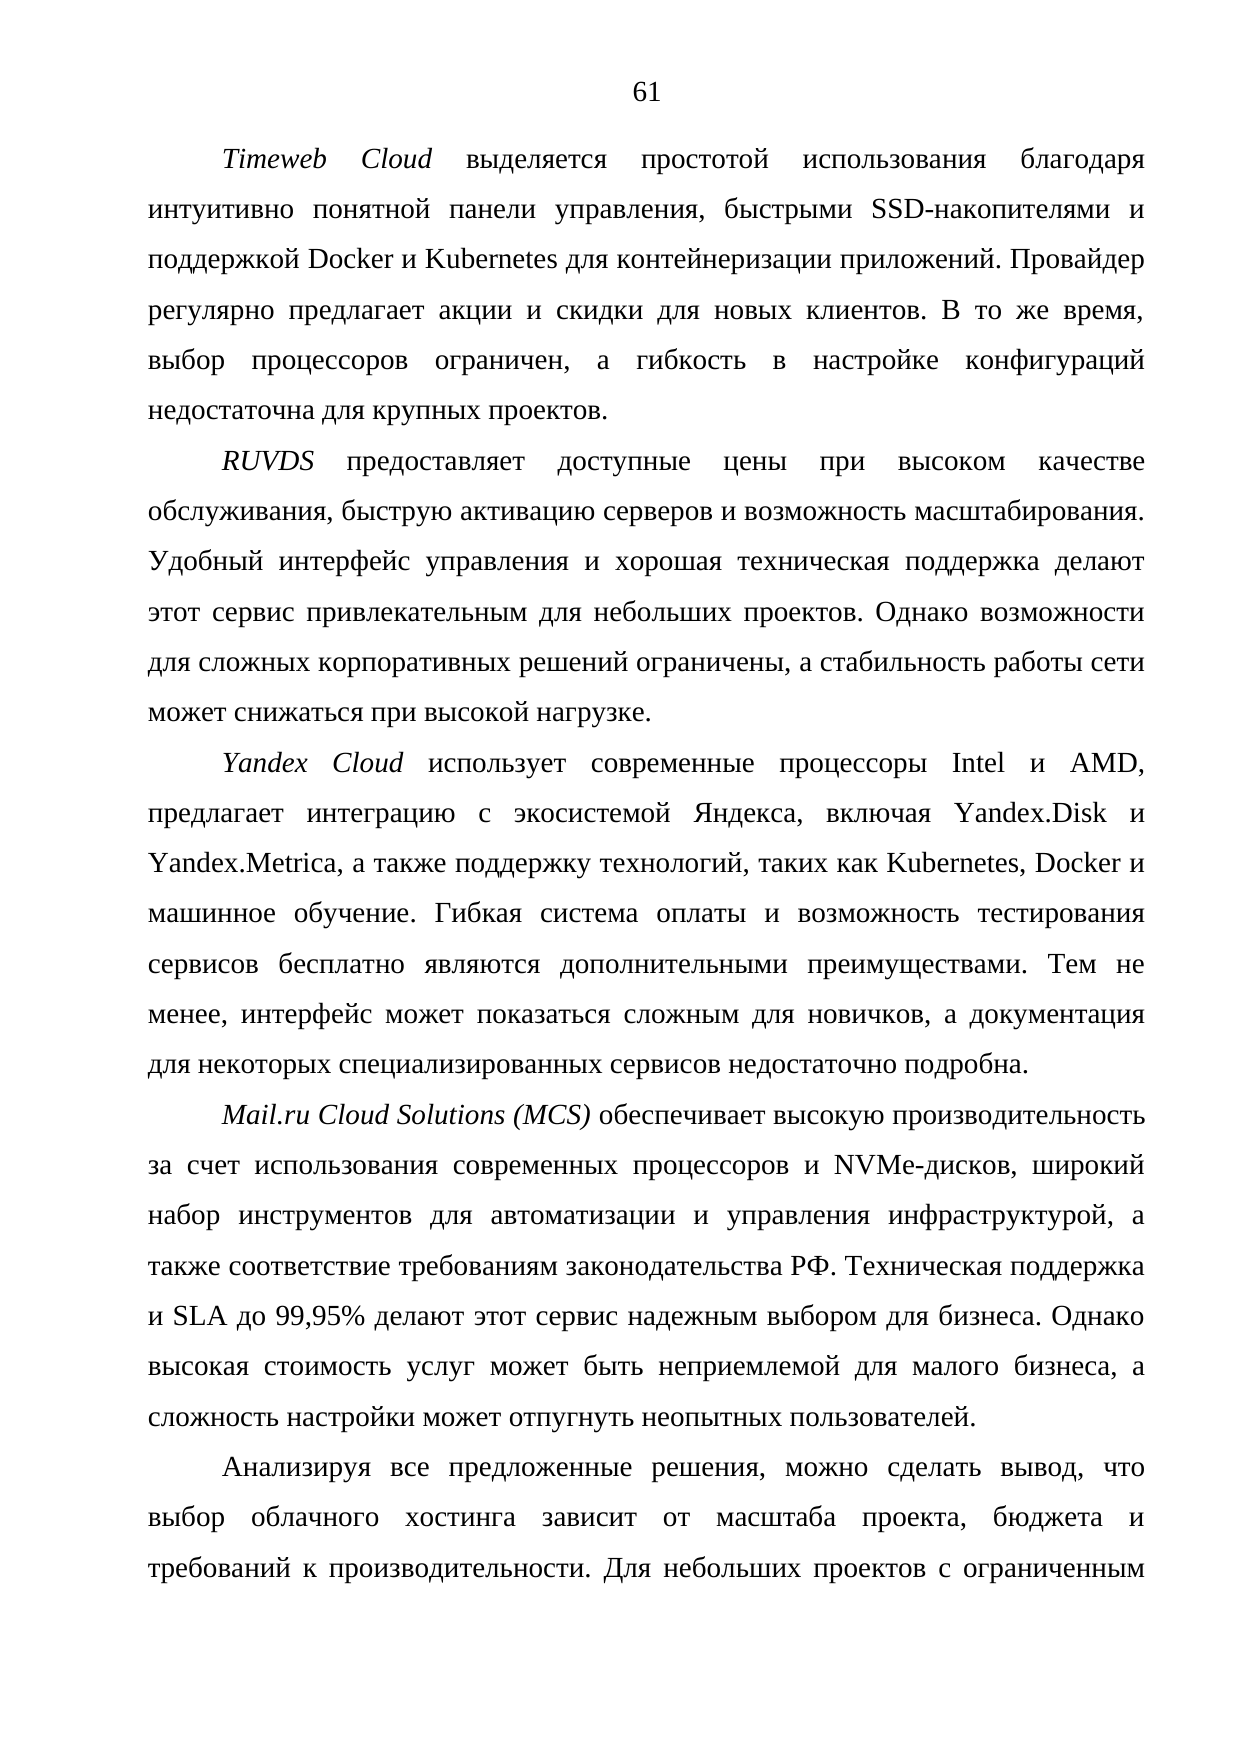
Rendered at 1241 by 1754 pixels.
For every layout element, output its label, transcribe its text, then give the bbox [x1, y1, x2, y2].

text Yandex Cloud использует современные процессоры Intel и AMD, предлагает интеграцию с экосистемой Яндекса, включая Yandex.Disk и Yandex.Metrica, а также поддержку технологий, таких как Kubernetes, Docker и машинное обучение. Гибкая система оплаты и возможность тестирования сервисов бесплатно являются дополнительными преимуществами. Тем не менее, интерфейс может показаться сложным для новичков, а документация для некоторых специализированных сервисов недостаточно подробна. [148, 745, 1146, 1080]
text Timeweb Cloud выделяется простотой использования благодаря интуитивно понятной панели управления, быстрыми SSD-накопителями и поддержкой Docker и Kubernetes для контейнеризации приложений. Провайдер регулярно предлагает акции и скидки для новых клиентов. В то же время, выбор процессоров ограничен, а гибкость в настройке конфигураций недостаточна для крупных проектов. [148, 141, 1146, 426]
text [148, 1449, 1146, 1583]
text Mail.ru Cloud Solutions (MCS) обеспечивает высокую производительность за счет использования современных процессоров и NVMe-дисков, широкий набор инструментов для автоматизации и управления инфраструктурой, а также соответствие требованиям законодательства РФ. Техническая поддержка и SLA до 99,95% делают этот сервис надежным выбором для бизнеса. Однако высокая стоимость услуг может быть неприемлемой для малого бизнеса, а сложность настройки может отпугнуть неопытных пользователей. [148, 1097, 1146, 1432]
text RUVDS предоставляет доступные цены при высоком качестве обслуживания, быструю активацию серверов и возможность масштабирования. Удобный интерфейс управления и хорошая техническая поддержка делают этот сервис привлекательным для небольших проектов. Однако возможности для сложных корпоративных решений ограничены, а стабильность работы сети может снижаться при высокой нагрузке. [148, 443, 1146, 728]
